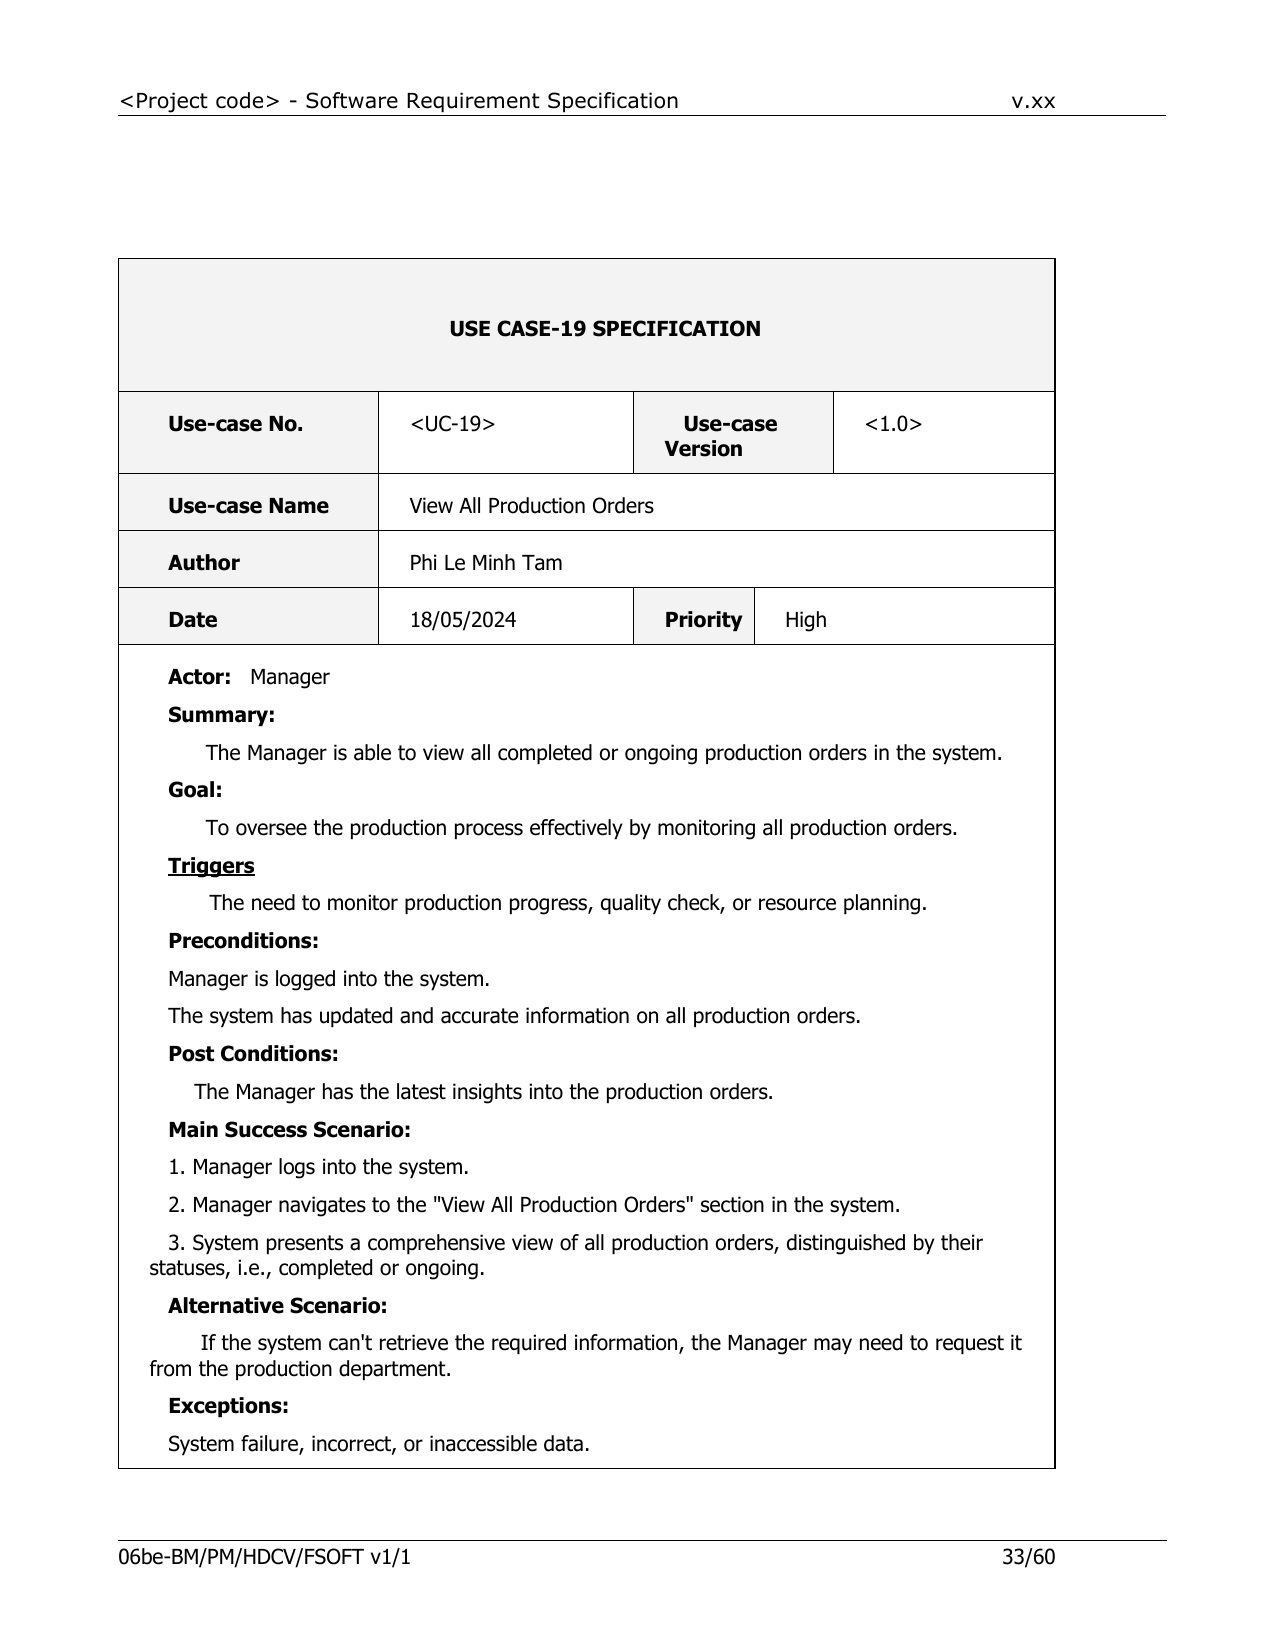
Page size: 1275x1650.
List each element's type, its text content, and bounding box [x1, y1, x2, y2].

table_cell Use-case Name [119, 474, 378, 530]
table_cell Use-case No. [119, 392, 378, 473]
table_cell <UC-19> [379, 392, 633, 473]
table_cell Author [119, 531, 378, 587]
table_cell View All Production Orders [379, 474, 1054, 530]
table_cell Date [119, 588, 378, 644]
table_cell 18/05/2024 [379, 588, 633, 644]
table_cell <1.0> [834, 392, 1054, 473]
table_cell High [755, 588, 1054, 644]
table_cell Use-case Version [634, 392, 833, 473]
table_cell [119, 645, 1054, 1468]
table_cell Phi Le Minh Tam [379, 531, 1054, 587]
table_header USE CASE-19 SPECIFICATION [119, 259, 1054, 391]
table_cell Priority [634, 588, 754, 644]
